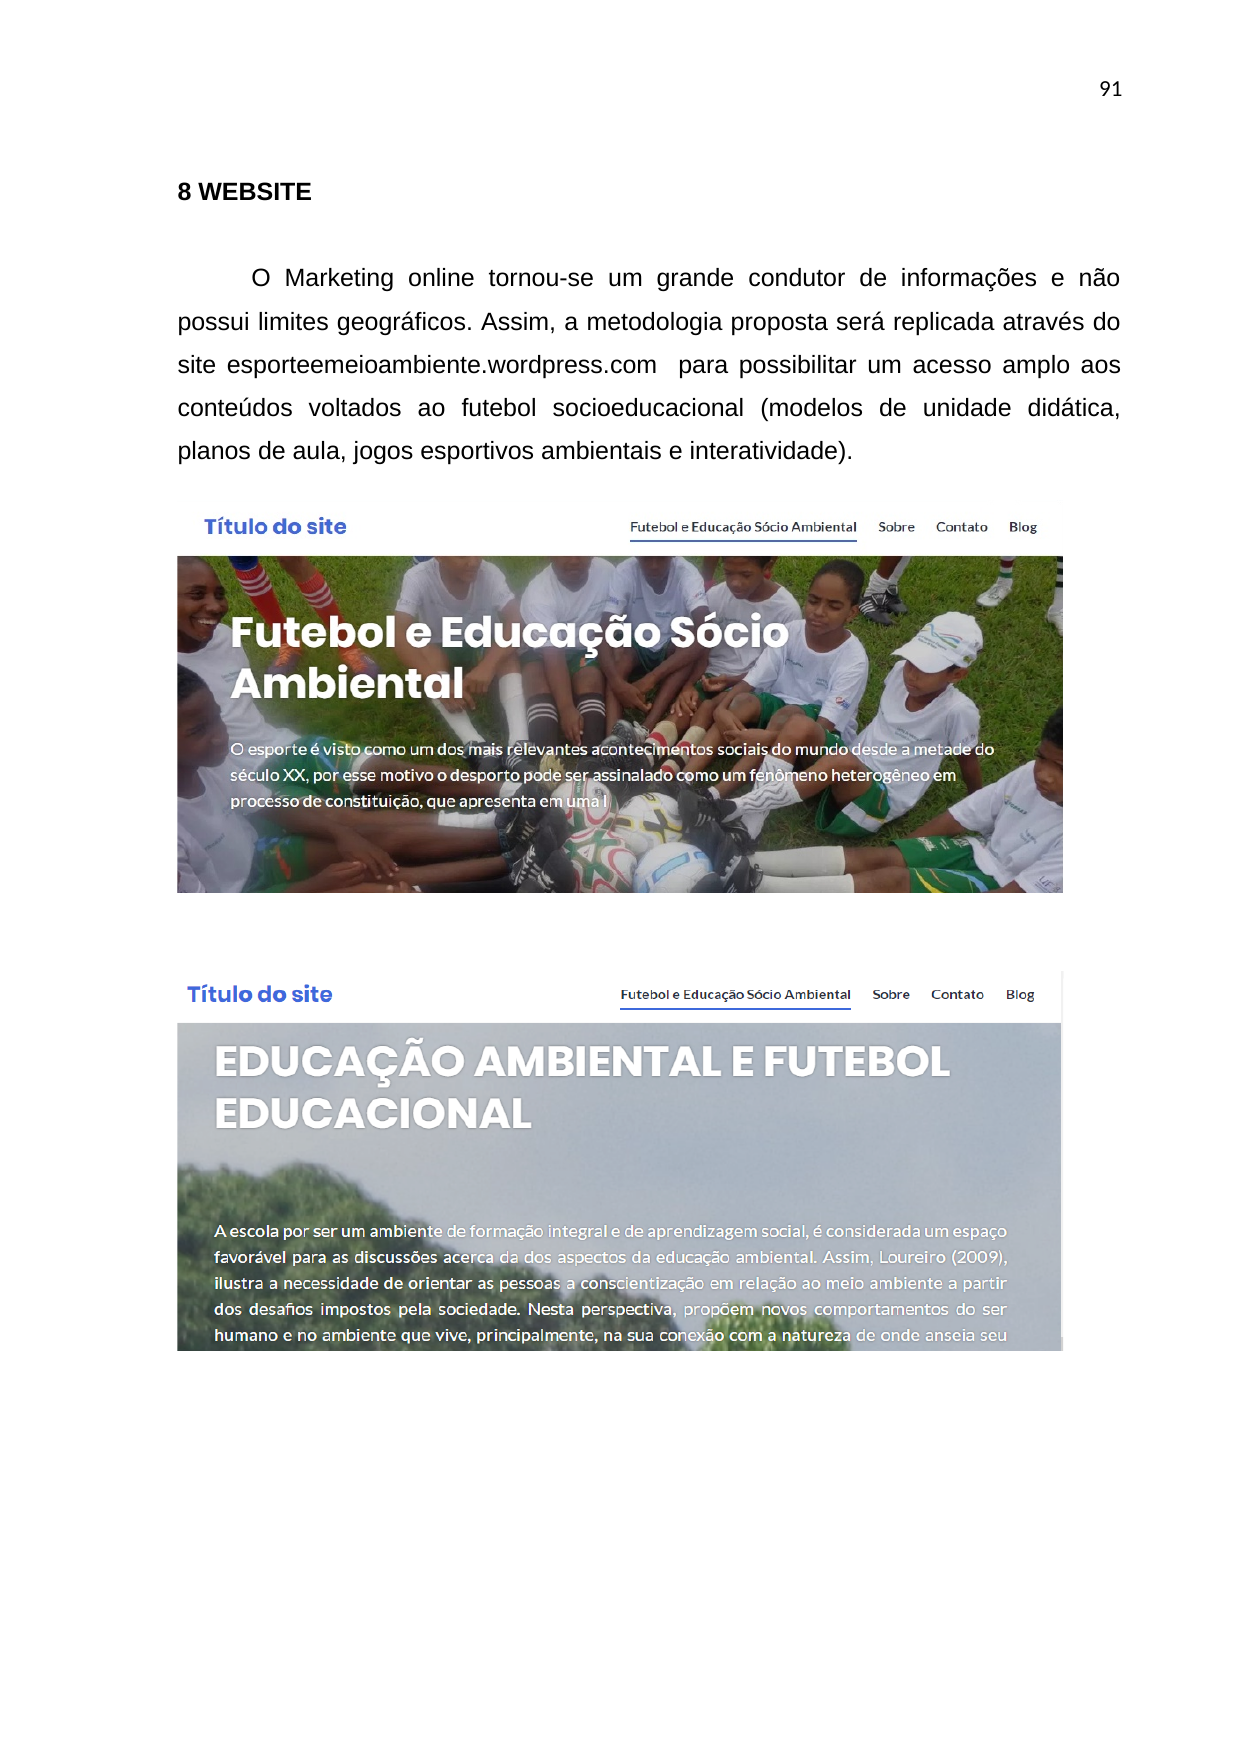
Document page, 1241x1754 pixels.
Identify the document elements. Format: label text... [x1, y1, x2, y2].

text 8 WEBSITE [177, 177, 1122, 206]
picture [177, 500, 1063, 893]
picture [177, 971, 1064, 1351]
text O Marketing online tornou-se um grande condutor de informações e não possui limites geográficos. Assim, a metodologia proposta será replicada através do site esporteemeioambiente.wordpress.com para possibilitar um acesso amplo aos conteúdos voltados ao futebol socioeducacional (modelos de unidade didática, planos de aula, jogos esportivos ambientais e interatividade). [177, 263, 1122, 465]
